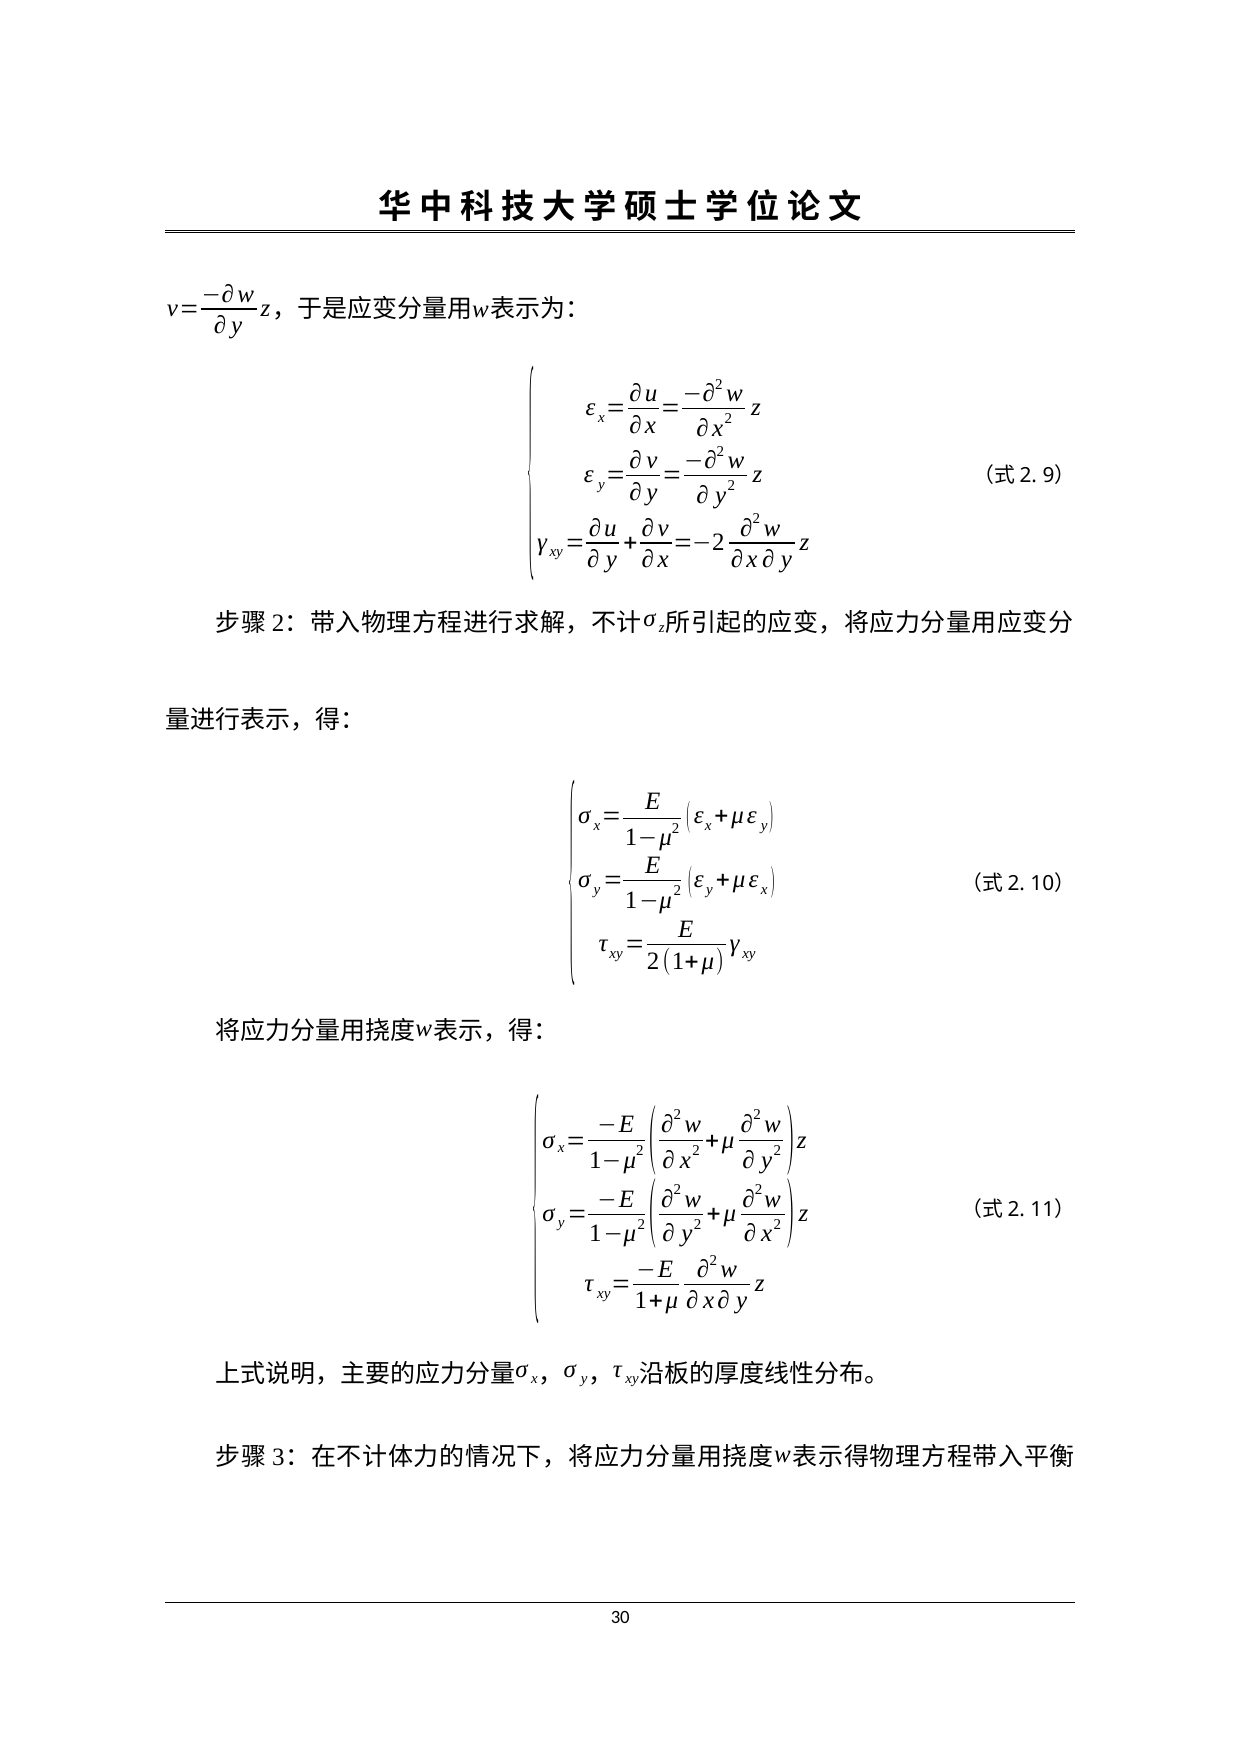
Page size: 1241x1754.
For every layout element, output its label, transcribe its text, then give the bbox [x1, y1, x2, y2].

text （式2. 10） [165, 768, 1075, 996]
text 将应力分量用挠度表示，得： [165, 996, 1075, 1061]
text （式2. 11） [165, 1079, 1075, 1339]
text 步骤2：带入物理方程进行求解，不计所引起的应变，将应力分量用应变分量进行表示，得： [165, 588, 1075, 750]
text 上式说明，主要的应力分量，，沿板的厚度线性分布。 [165, 1339, 1075, 1404]
text （式2. 9） [165, 360, 1075, 588]
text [165, 1422, 1075, 1487]
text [165, 277, 1075, 342]
